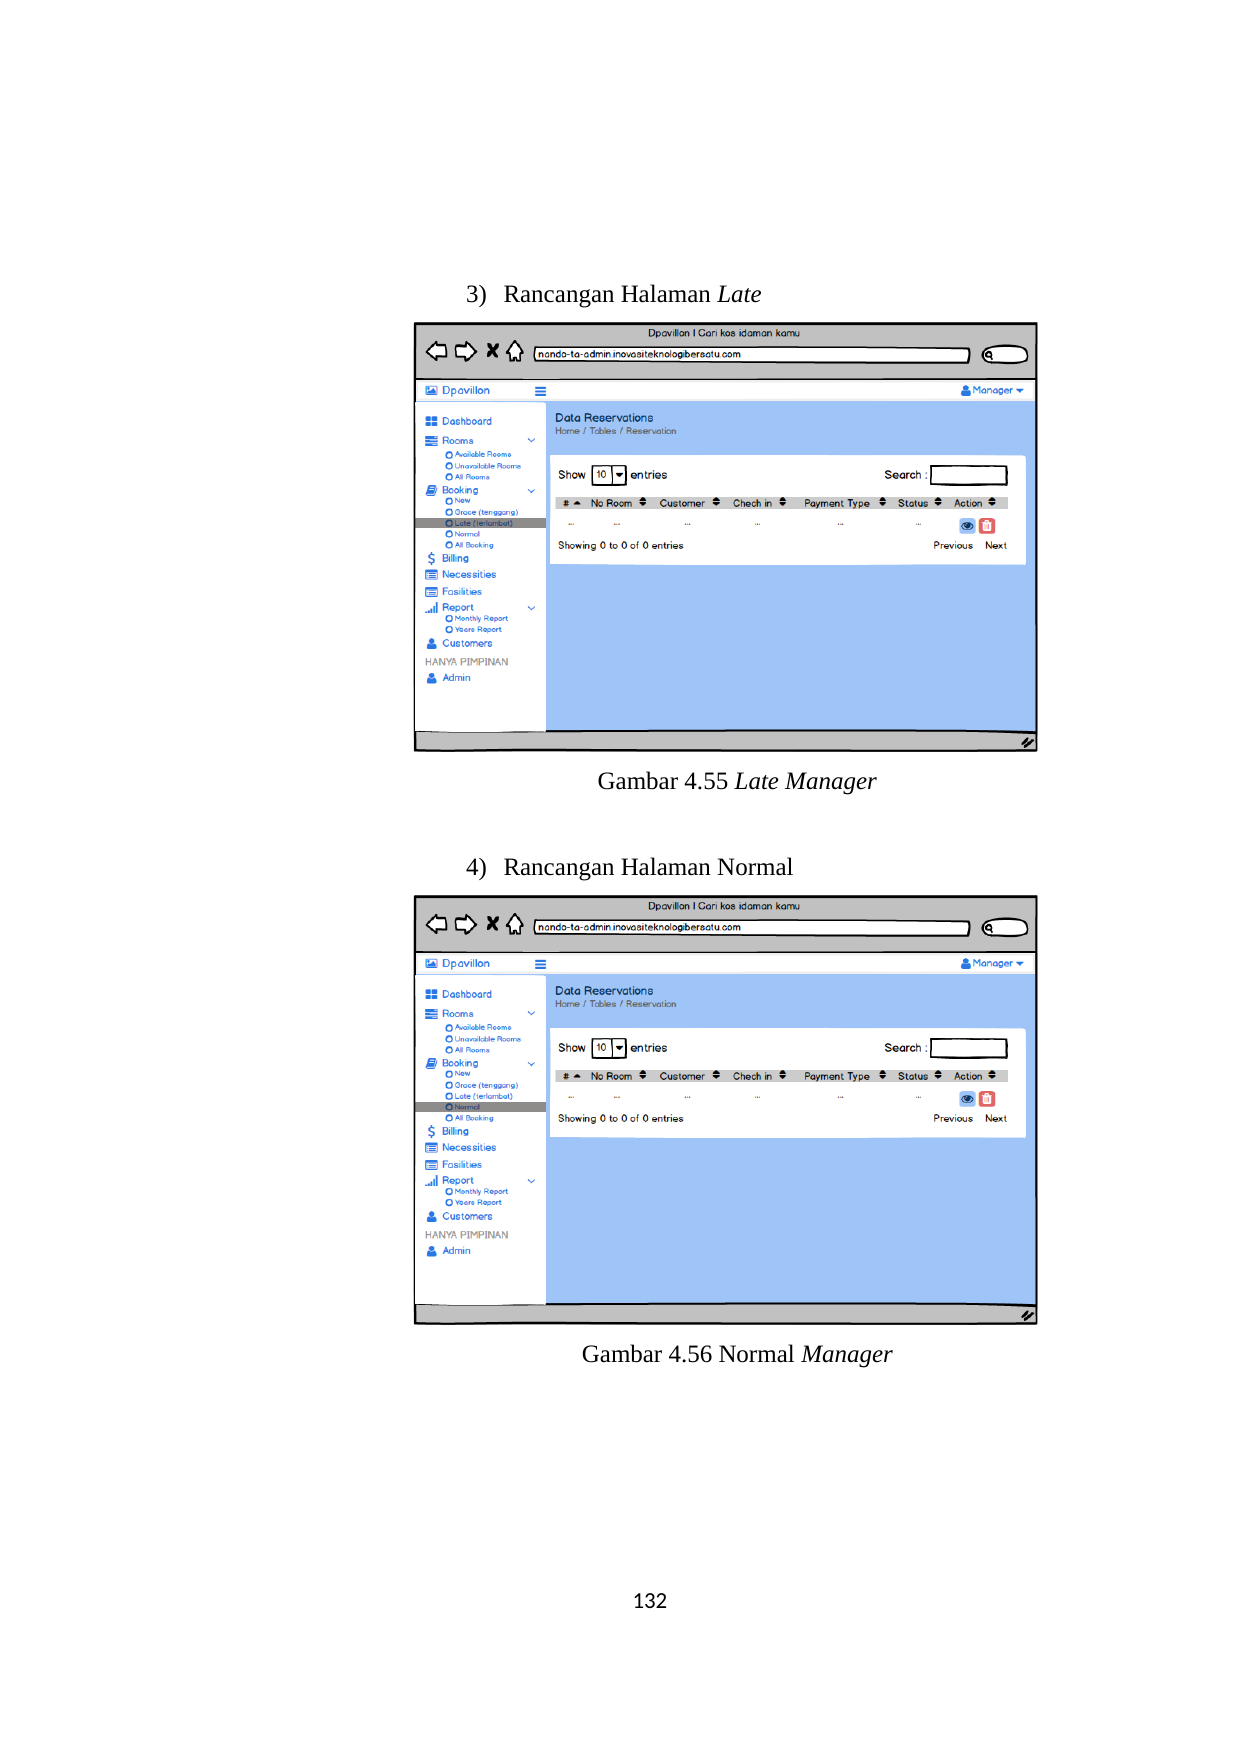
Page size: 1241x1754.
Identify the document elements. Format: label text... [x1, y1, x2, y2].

picture [413, 322, 1038, 752]
text Gambar 4.56 Normal Manager [413, 1339, 1063, 1368]
text Gambar 4.55 Late Manager [413, 766, 1063, 795]
list Rancangan Halaman Normal [466, 852, 1063, 881]
picture [413, 895, 1038, 1325]
list Rancangan Halaman Late [466, 279, 1063, 308]
